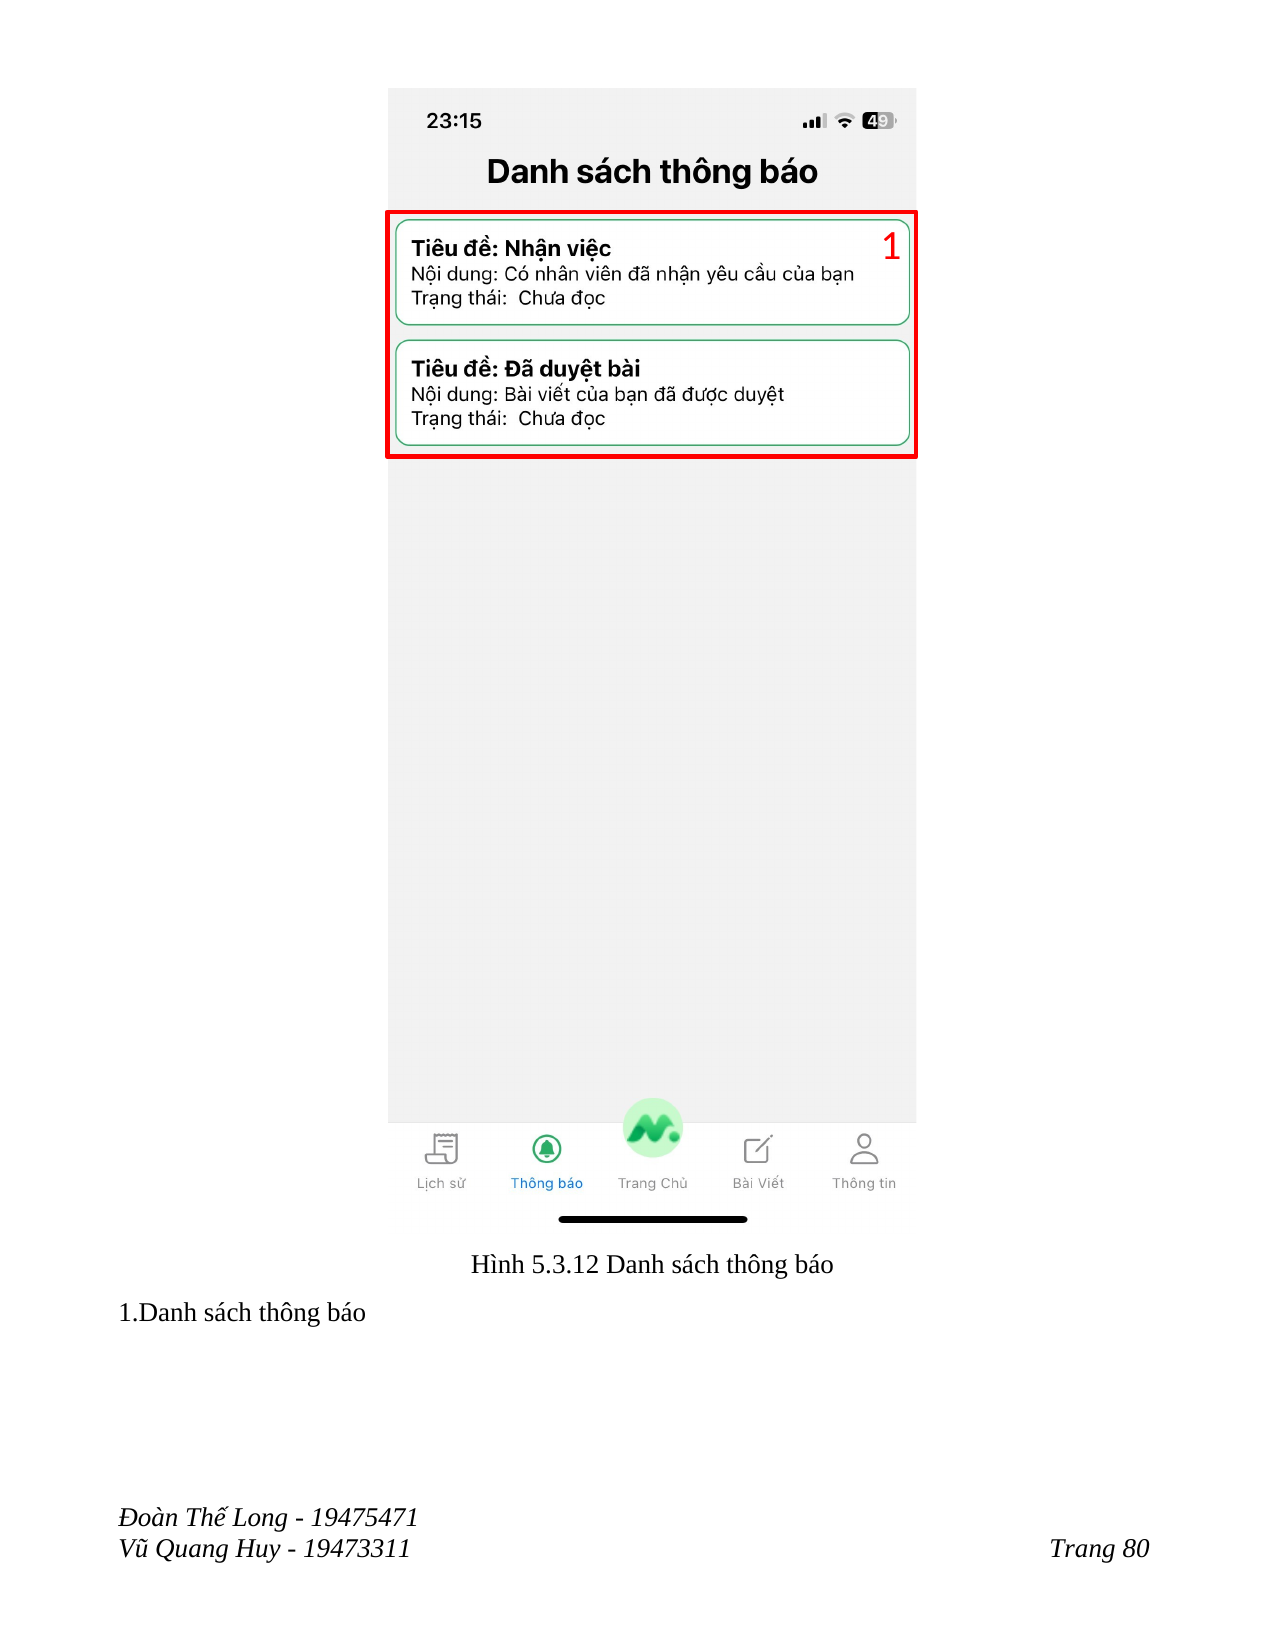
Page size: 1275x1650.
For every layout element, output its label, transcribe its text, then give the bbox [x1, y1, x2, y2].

text Hình 5.3.12 Danh sách thông báo [118, 1248, 1186, 1279]
picture [388, 88, 917, 210]
picture [388, 459, 917, 1234]
text 1.Danh sách thông báo [118, 1296, 1186, 1327]
picture [390, 214, 914, 454]
